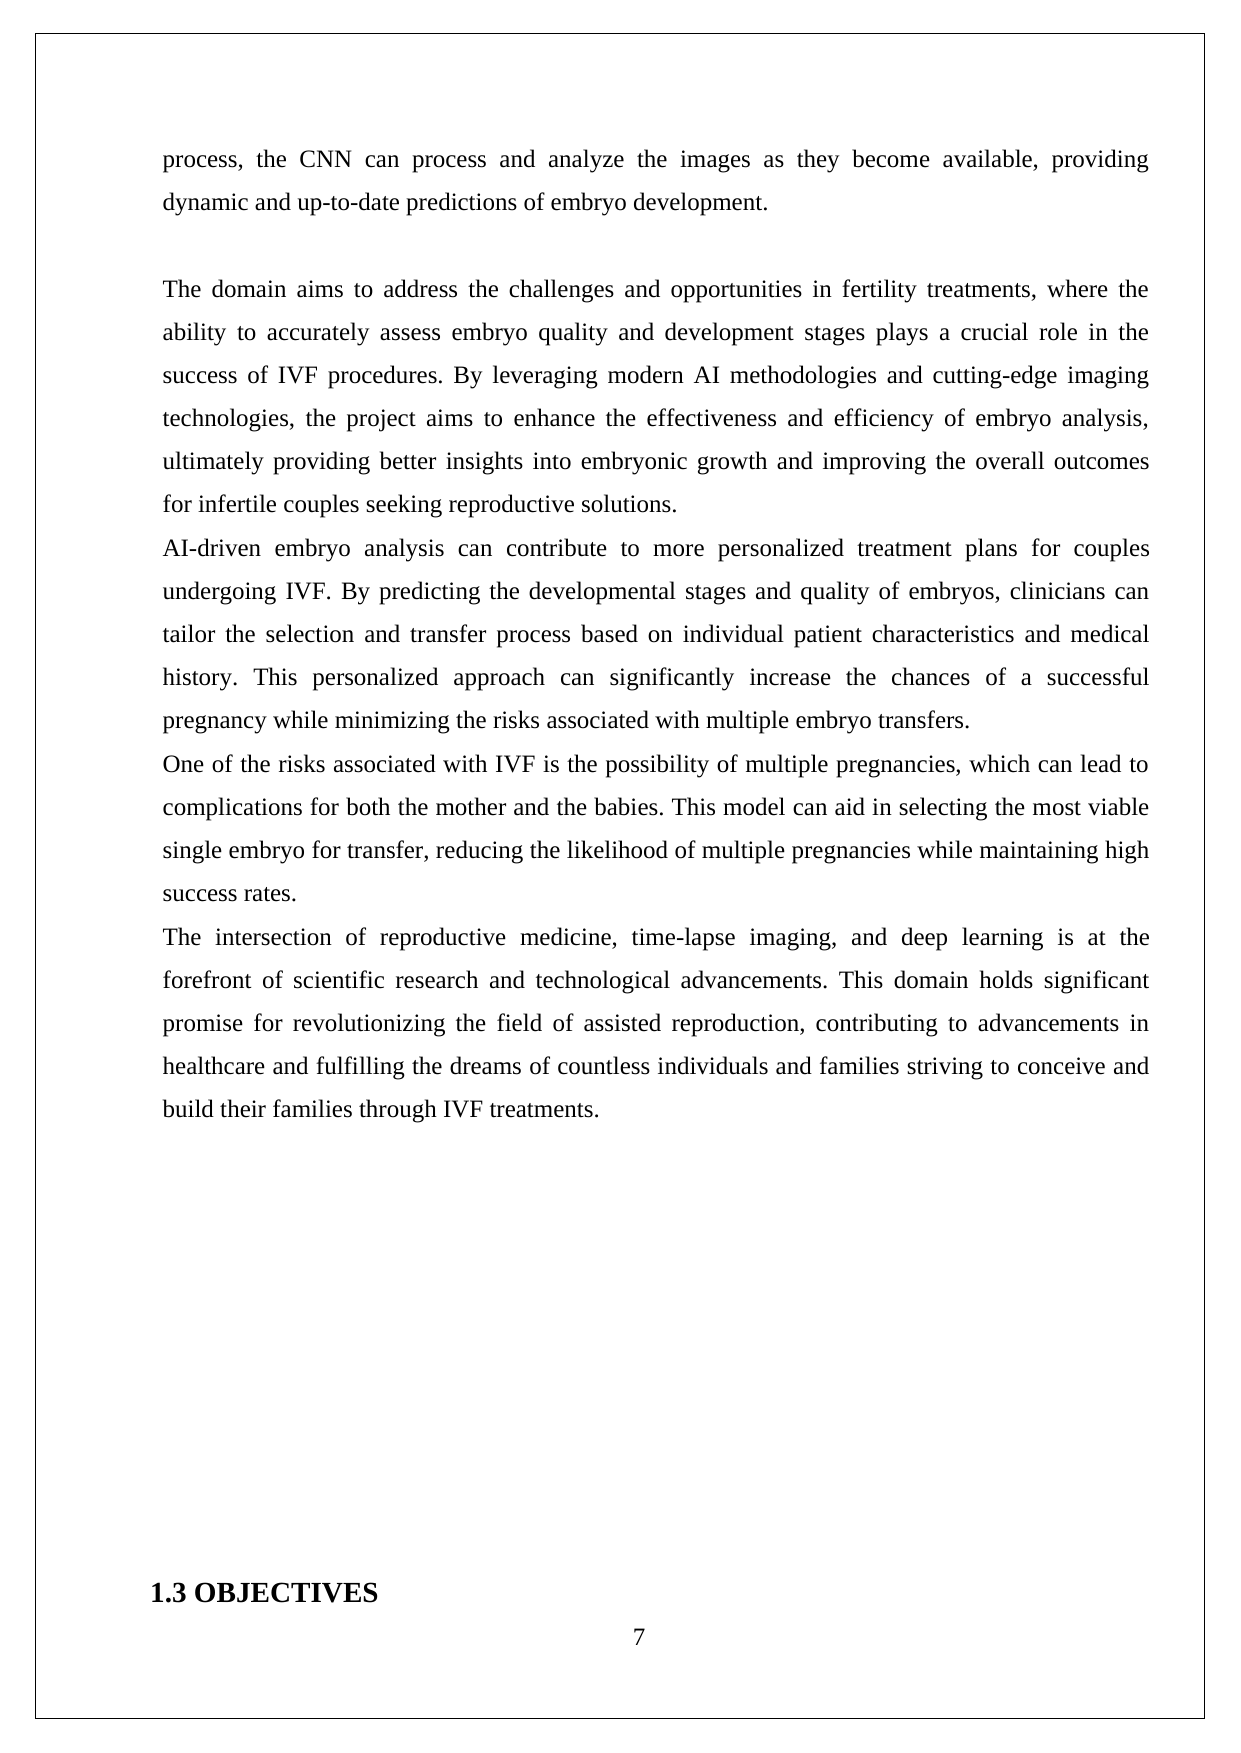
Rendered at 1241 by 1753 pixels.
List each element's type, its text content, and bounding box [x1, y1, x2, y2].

text The domain aims to address the challenges and opportunities in fertility treatments, where the ability to accurately assess embryo quality and development stages plays a crucial role in the success of IVF procedures. By leveraging modern AI methodologies and cutting-edge imaging technologies, the project aims to enhance the effectiveness and efficiency of embryo analysis, ultimately providing better insights into embryonic growth and improving the overall outcomes for infertile couples seeking reproductive solutions. [162, 274, 1151, 518]
text AI-driven embryo analysis can contribute to more personalized treatment plans for couples undergoing IVF. By predicting the developmental stages and quality of embryos, clinicians can tailor the selection and transfer process based on individual patient characteristics and medical history. This personalized approach can significantly increase the chances of a successful pregnancy while minimizing the risks associated with multiple embryo transfers. [162, 533, 1151, 734]
text One of the risks associated with IVF is the possibility of multiple pregnancies, which can lead to complications for both the mother and the babies. This model can aid in selecting the most viable single embryo for transfer, reducing the likelihood of multiple pregnancies while maintaining high success rates. [162, 749, 1151, 907]
subtitle 1.3 OBJECTIVES [150, 1575, 1151, 1609]
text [162, 144, 1151, 216]
text The intersection of reproductive medicine, time-lapse imaging, and deep learning is at the forefront of scientific research and technological advancements. This domain holds significant promise for revolutionizing the field of assisted reproduction, contributing to advancements in healthcare and fulfilling the dreams of countless individuals and families striving to conceive and build their families through IVF treatments. [162, 922, 1151, 1123]
